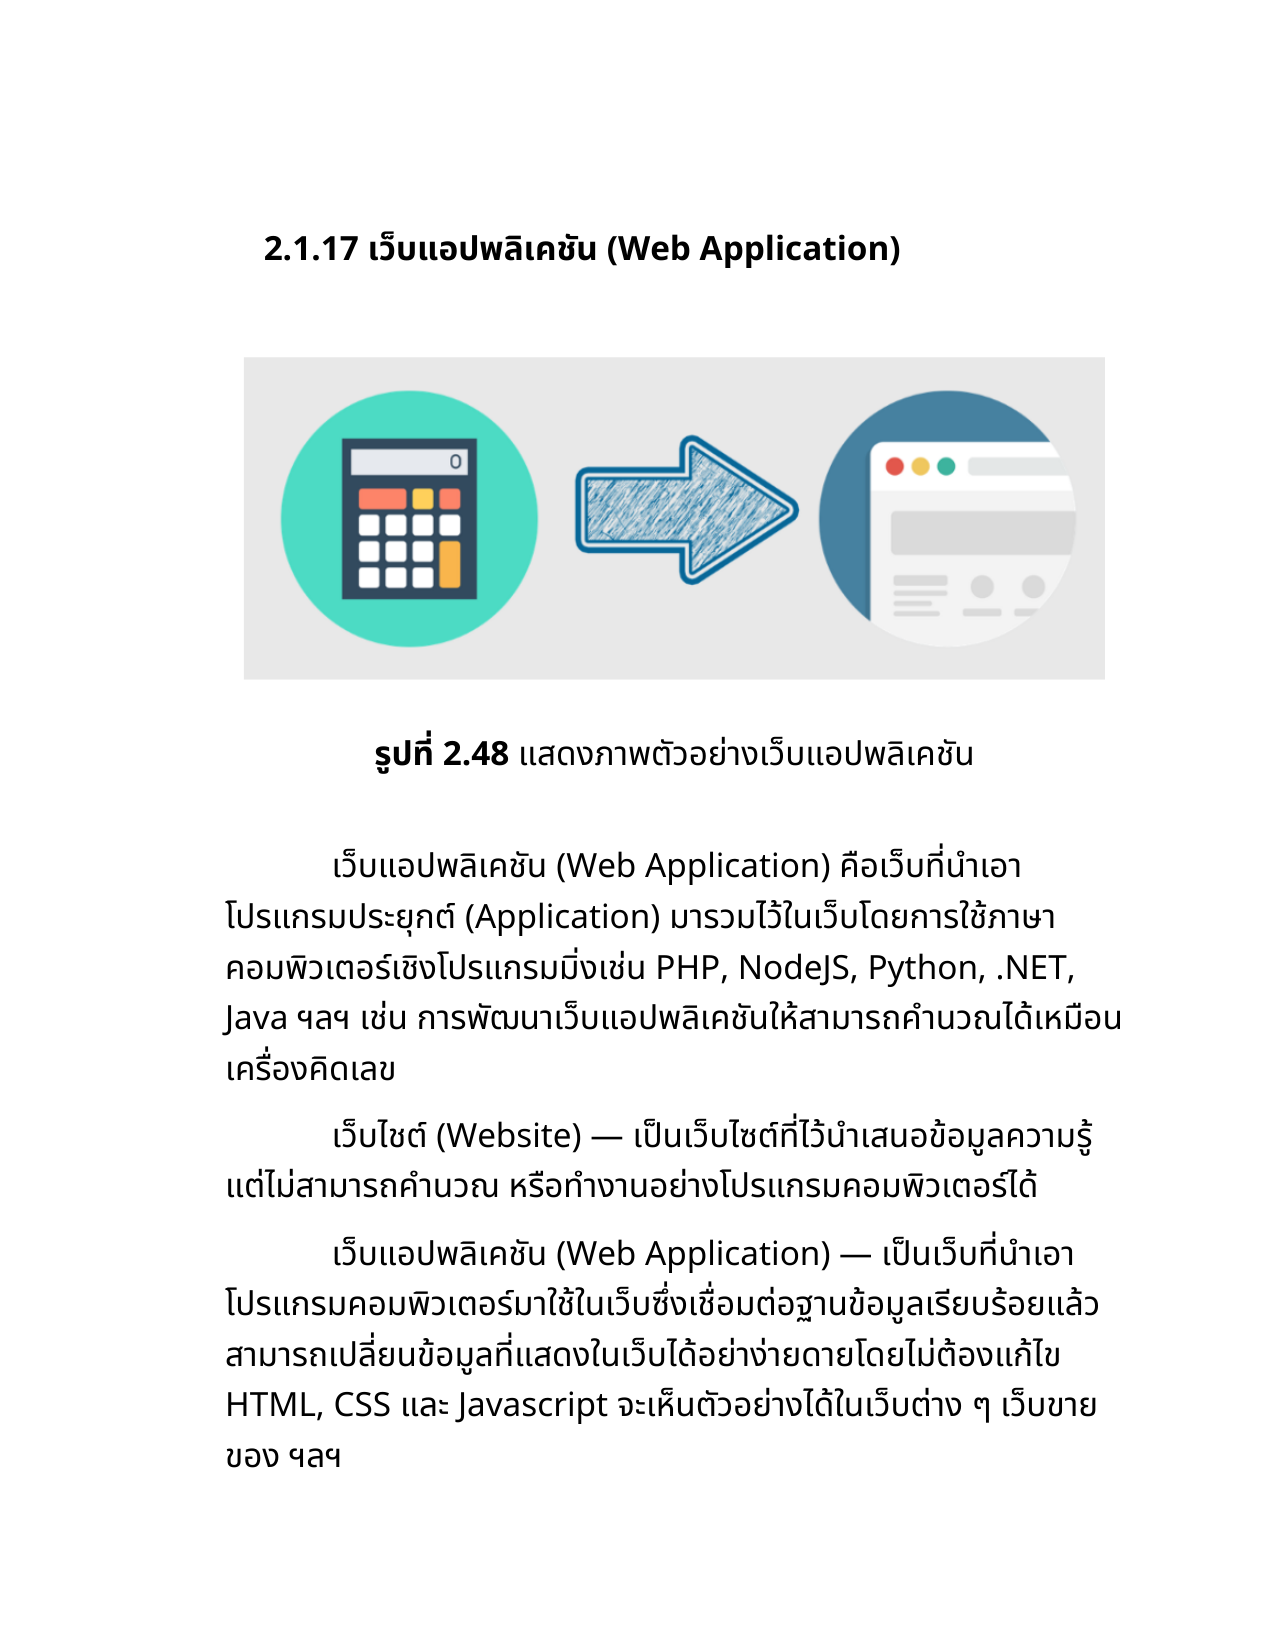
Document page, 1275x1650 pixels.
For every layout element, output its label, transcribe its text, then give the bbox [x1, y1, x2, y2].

text เว็บแอปพลิเคชัน (Web Application) — เป็นเว็บที่นำเอาโปรแกรมคอมพิวเตอร์มาใช้ในเว็บซึ่งเชื่อมต่อฐานข้อมูลเรียบร้อยแล้ว สามารถเปลี่ยนข้อมูลที่แสดงในเว็บได้อย่าง่ายดายโดยไม่ต้องแก้ไข HTML, CSS และ Javascript จะเห็นตัวอย่างได้ในเว็บต่าง ๆ เว็บขายของ ฯลฯ [225, 1229, 1125, 1482]
text เว็บไชต์ (Website) — เป็นเว็บไซต์ที่ไว้นำเสนอข้อมูลความรู้ แต่ไม่สามารถคำนวณ หรือทำงานอย่างโปรแกรมคอมพิวเตอร์ได้ [225, 1112, 1125, 1213]
picture [243, 354, 1105, 684]
table_header รูปที่ 2.48 แสดงภาพตัวอย่างเว็บแอปพลิเคชัน [225, 354, 1124, 780]
text เว็บแอปพลิเคชัน (Web Application) คือเว็บที่นำเอา โปรแกรมประยุกต์ (Application) มารวมไว้ในเว็บโดยการใช้ภาษาคอมพิวเตอร์เชิงโปรแกรมมิ่งเช่น PHP, NodeJS, Python, .NET, Java ฯลฯ เช่น การพัฒนาเว็บแอปพลิเคชันให้สามารถคำนวณได้เหมือนเครื่องคิดเลข [225, 842, 1125, 1095]
text 2.1.17 เว็บแอปพลิเคชัน (Web Application) [225, 225, 1125, 276]
